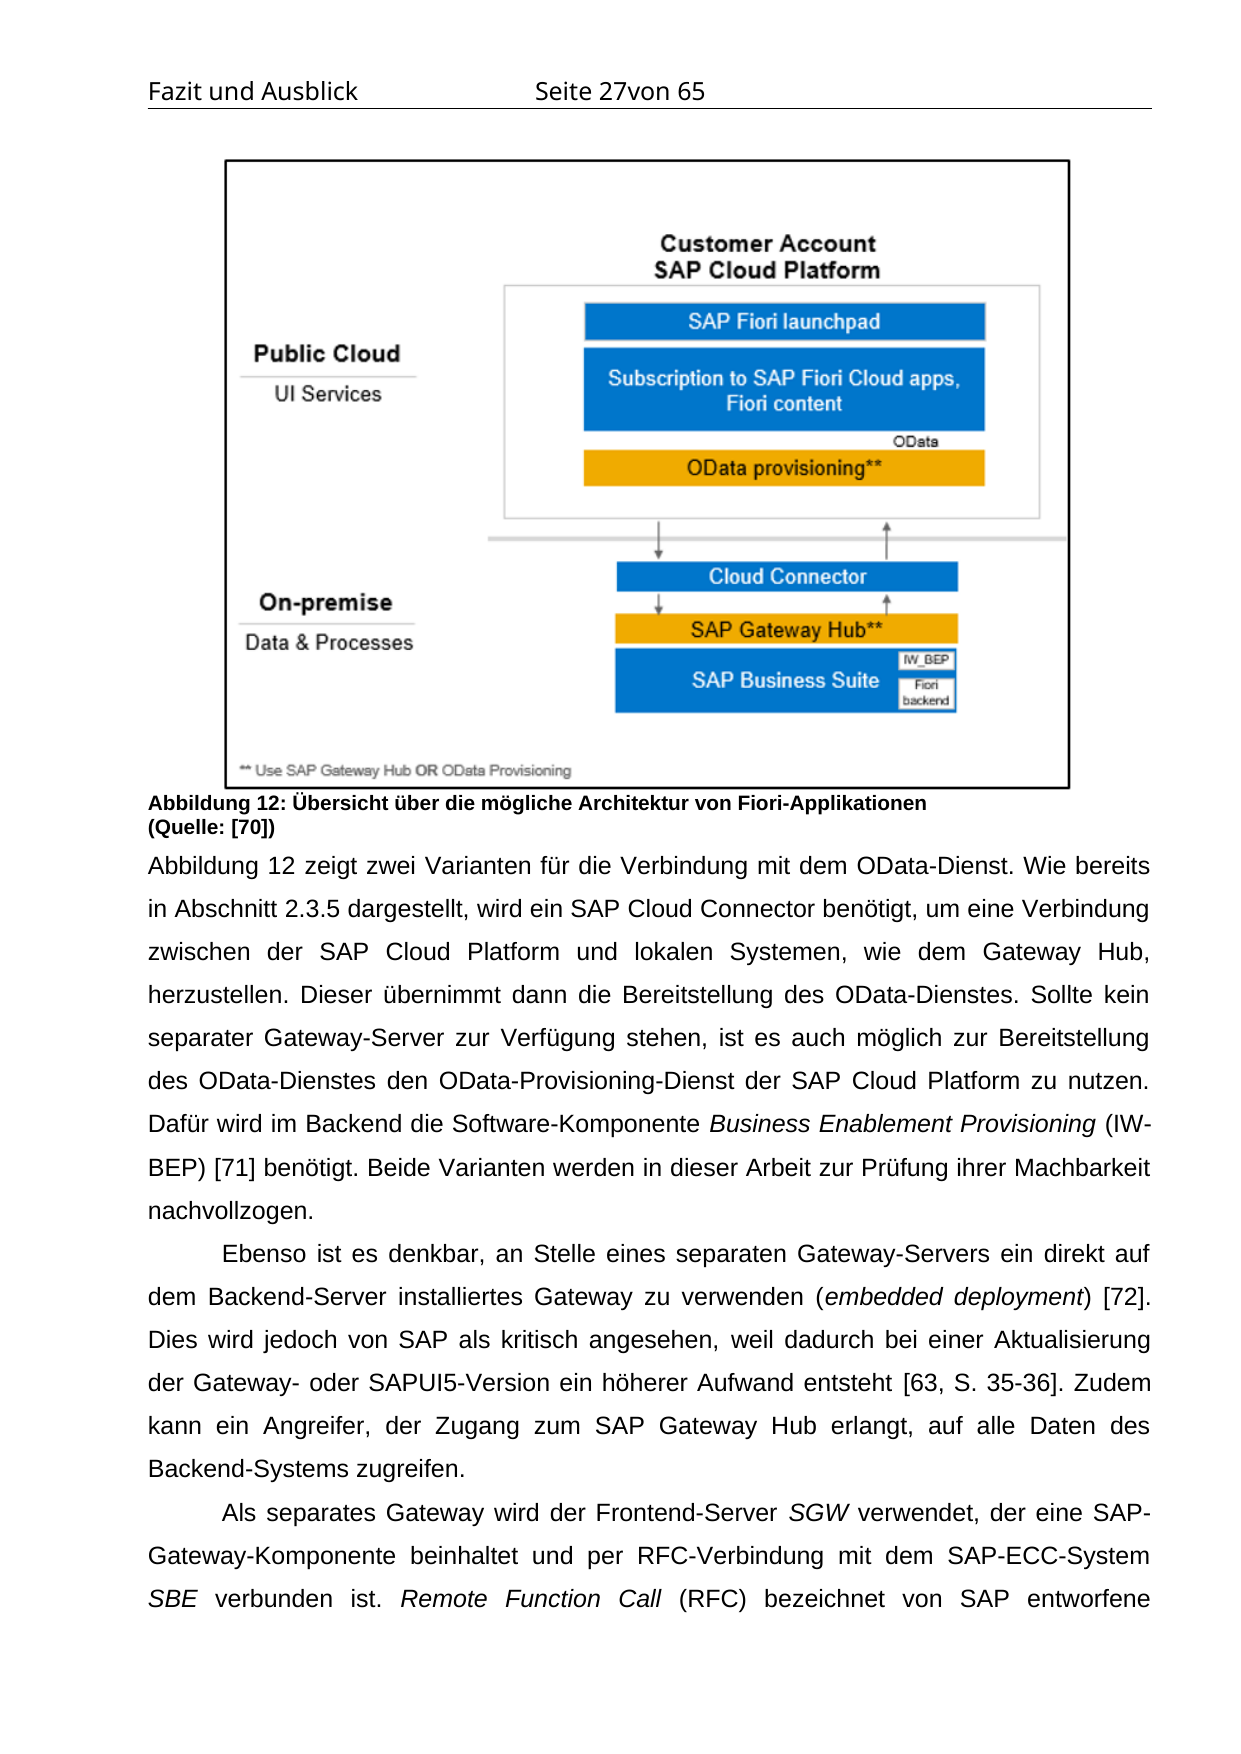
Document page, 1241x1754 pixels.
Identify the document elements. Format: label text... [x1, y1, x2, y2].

picture [222, 157, 1078, 791]
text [148, 1498, 1152, 1613]
text Ebenso ist es denkbar, an Stelle eines separaten Gateway-Servers ein direkt auf dem Backend-Server installiertes Gateway zu verwenden (embedded deployment) . Dies wird jedoch von SAP als kritisch angesehen, weil dadurch bei einer Aktualisierung der Gateway- oder SAPUI5-Version ein höherer Aufwand entsteht . Zudem kann ein Angreifer, der Zugang zum SAP Gateway Hub erlangt, auf alle Daten des Backend-Systems zugreifen. [148, 1239, 1152, 1483]
text (Quelle: ) [148, 815, 1152, 839]
text Abbildung 12 zeigt zwei Varianten für die Verbindung mit dem OData-Dienst. Wie bereits in Abschnitt 2.3.5 dargestellt, wird ein SAP Cloud Connector benötigt, um eine Verbindung zwischen der SAP Cloud Platform und lokalen Systemen, wie dem Gateway Hub, herzustellen. Dieser übernimmt dann die Bereitstellung des OData-Dienstes. Sollte kein separater Gateway-Server zur Verfügung stehen, ist es auch möglich zur Bereitstellung des OData-Dienstes den OData-Provisioning-Dienst der SAP Cloud Platform zu nutzen. Dafür wird im Backend die Software-Komponente Business Enablement Provisioning (IW-BEP) benötigt. Beide Varianten werden in dieser Arbeit zur Prüfung ihrer Machbarkeit nachvollzogen. [148, 851, 1152, 1224]
